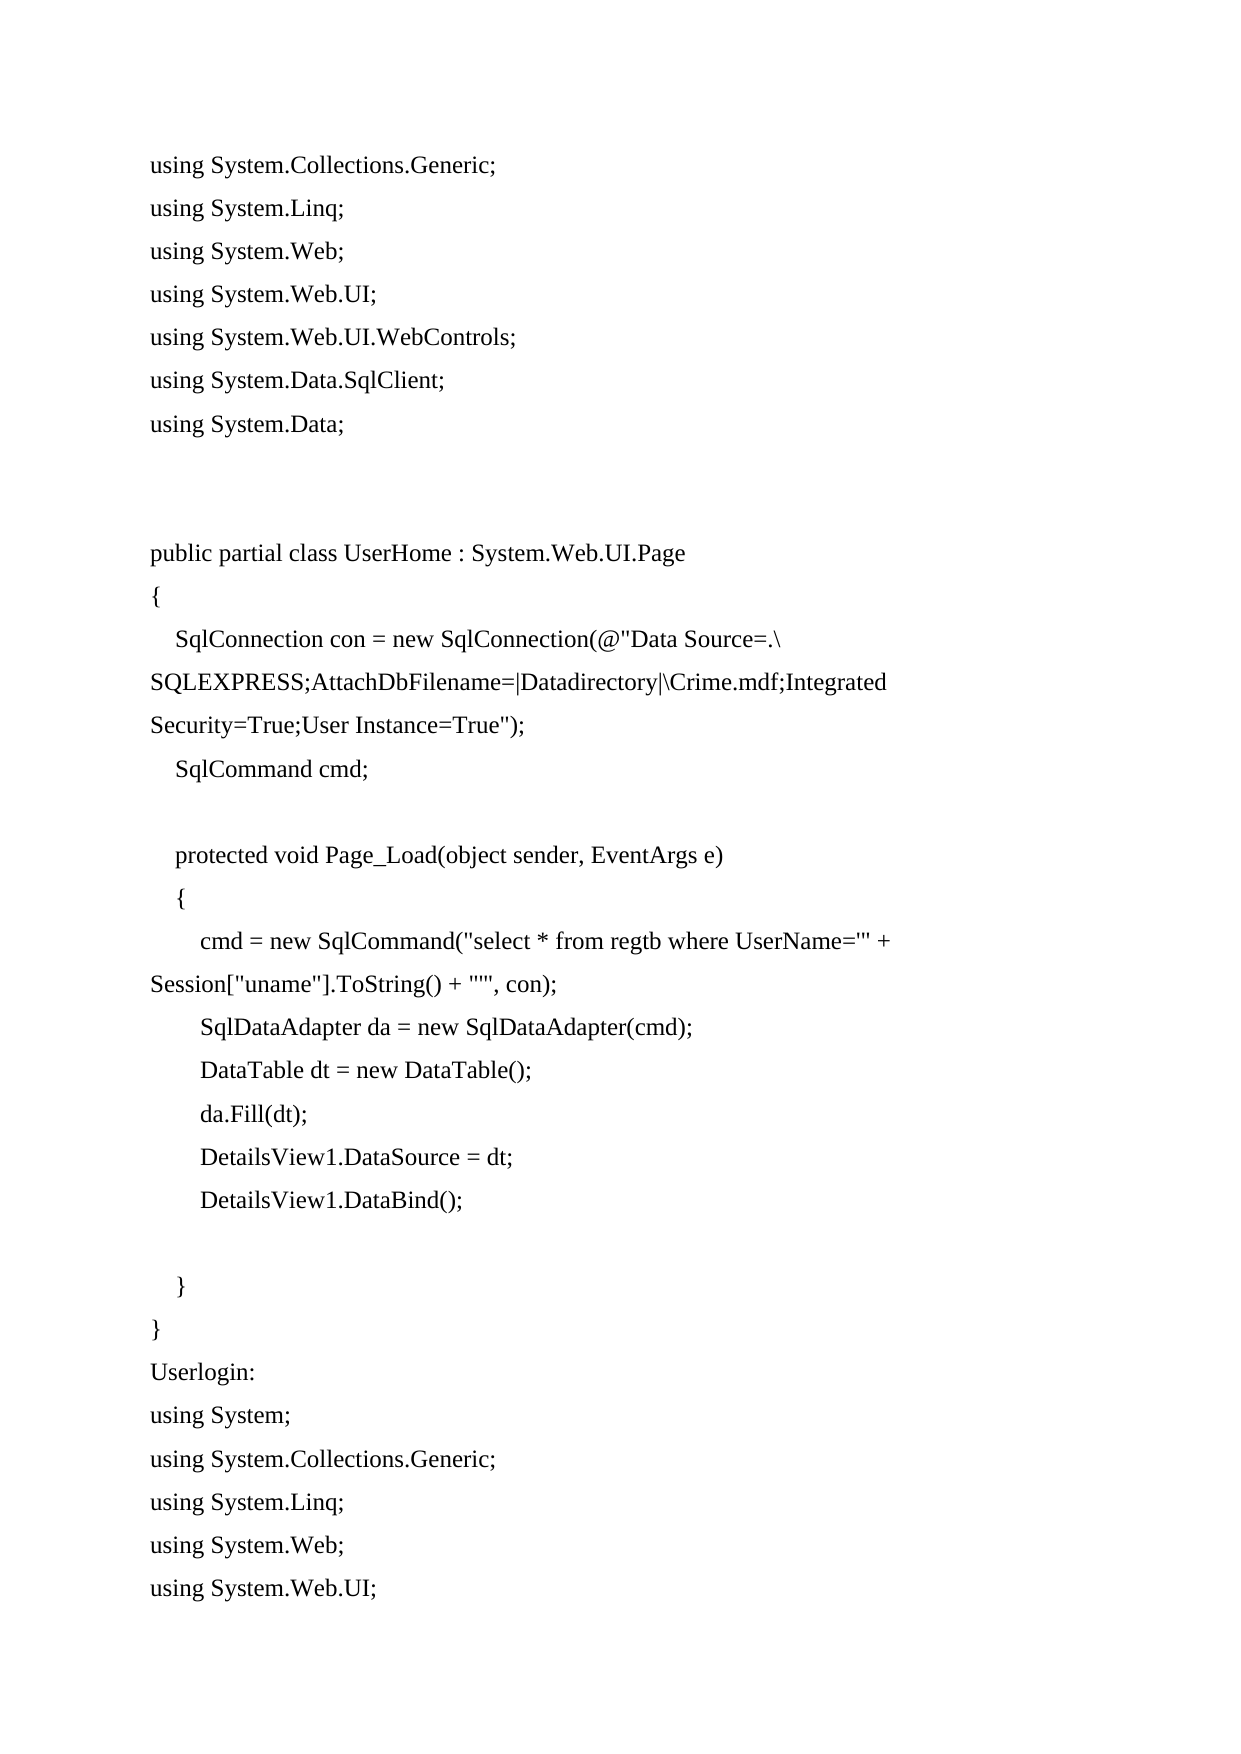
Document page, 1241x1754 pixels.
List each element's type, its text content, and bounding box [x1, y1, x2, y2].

text using System.Data.SqlClient; [150, 366, 1090, 394]
text using System.Web.UI; [150, 1573, 1090, 1602]
text } [150, 1314, 1090, 1343]
text SqlConnection con = new SqlConnection(@"Data Source=.\SQLEXPRESS;AttachDbFilename=|Datadirectory|\Crime.mdf;Integrated Security=True;User Instance=True"); [150, 624, 1090, 739]
text DetailsView1.DataBind(); [150, 1185, 1090, 1214]
text DetailsView1.DataSource = dt; [150, 1142, 1090, 1171]
text da.Fill(dt); [150, 1099, 1090, 1127]
text using System.Data; [150, 409, 1090, 437]
text protected void Page_Load(object sender, EventArgs e) [150, 840, 1090, 869]
text using System.Collections.Generic; [150, 150, 1090, 179]
text { [150, 883, 1090, 912]
text Userlogin: [150, 1357, 1090, 1386]
text } [150, 1271, 1090, 1300]
text using System.Linq; [150, 193, 1090, 222]
text using System.Web; [150, 236, 1090, 265]
text using System.Collections.Generic; [150, 1444, 1090, 1472]
text DataTable dt = new DataTable(); [150, 1056, 1090, 1084]
text SqlCommand cmd; [150, 754, 1090, 782]
text using System.Web.UI; [150, 279, 1090, 308]
text { [150, 581, 1090, 610]
text public partial class UserHome : System.Web.UI.Page [150, 538, 1090, 567]
text using System.Web; [150, 1530, 1090, 1559]
text SqlDataAdapter da = new SqlDataAdapter(cmd); [150, 1012, 1090, 1041]
text using System.Linq; [150, 1487, 1090, 1516]
text cmd = new SqlCommand("select * from regtb where UserName='" + Session["uname"].ToString() + "'", con); [150, 926, 1090, 998]
text using System.Web.UI.WebControls; [150, 322, 1090, 351]
text using System; [150, 1401, 1090, 1429]
